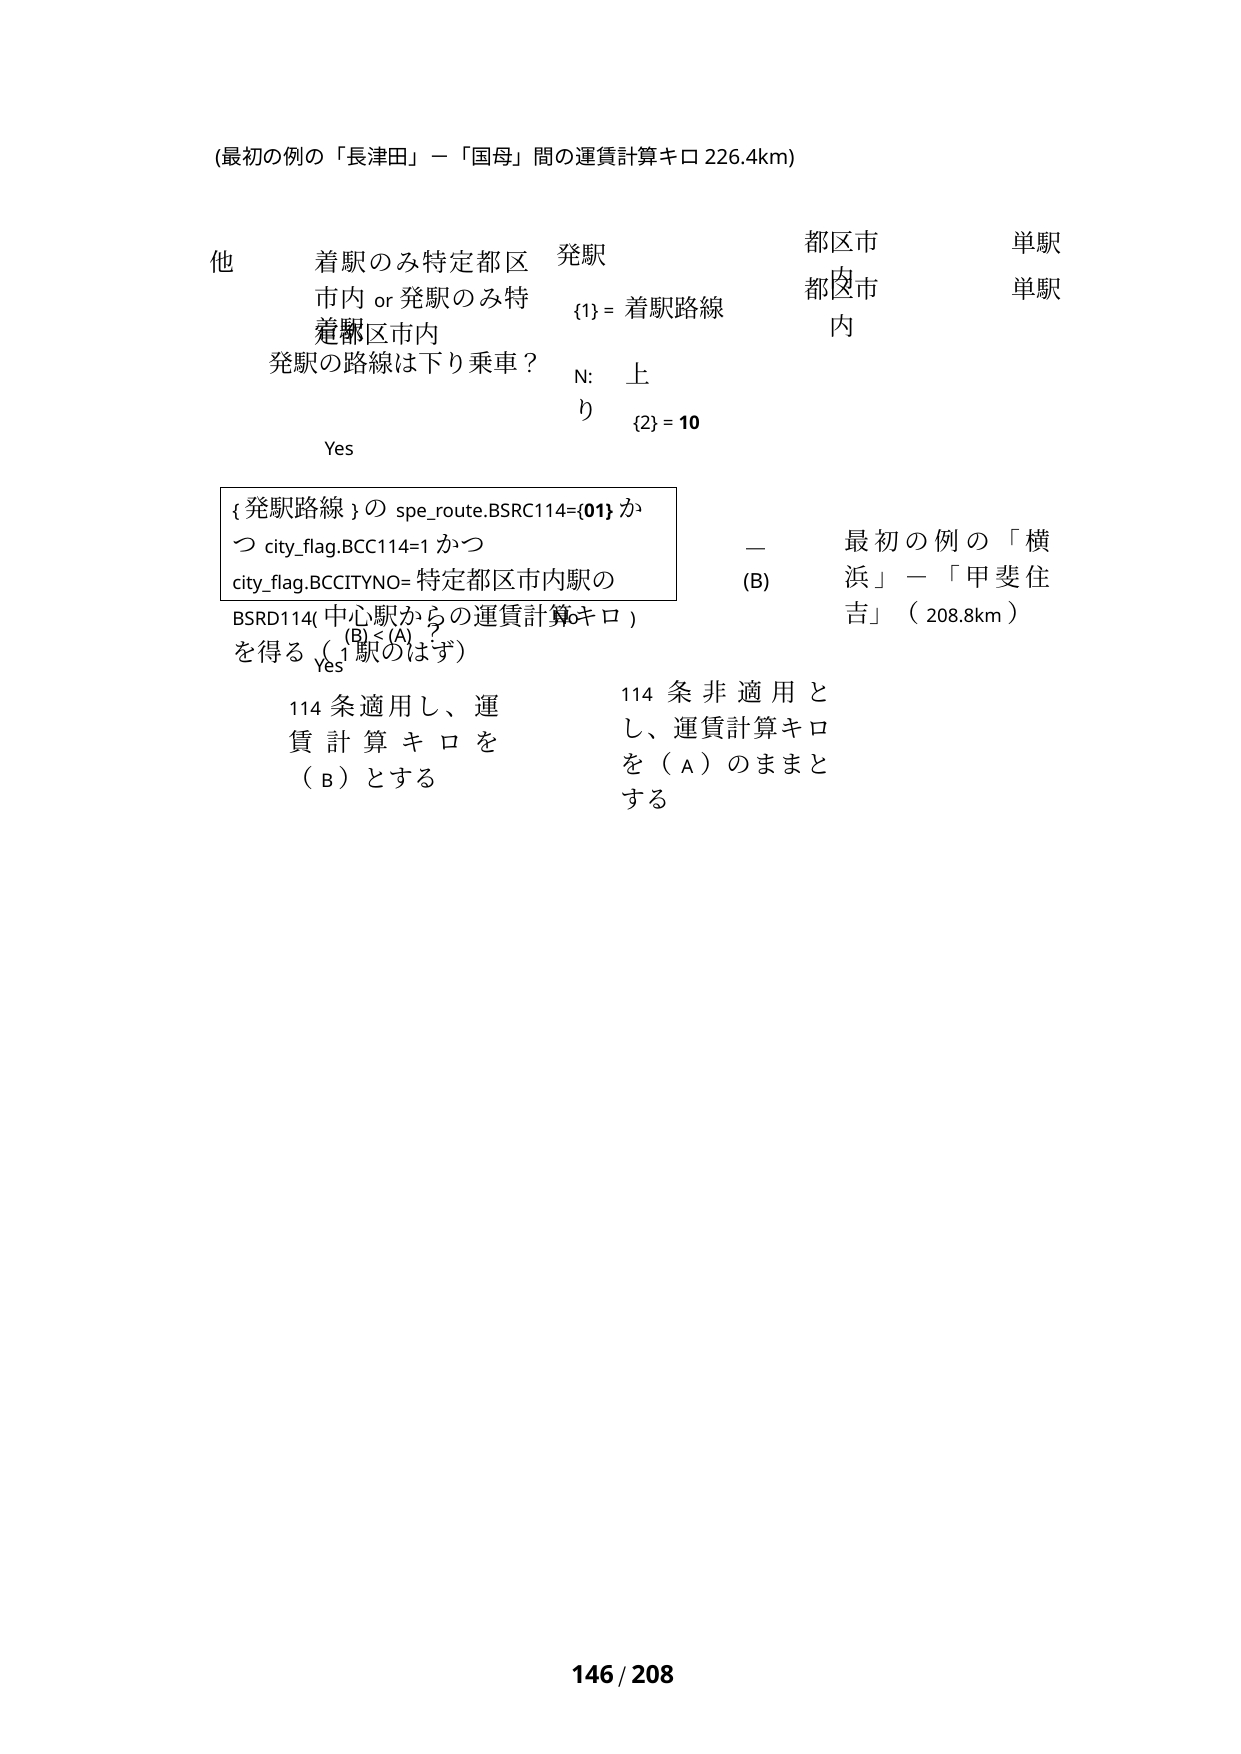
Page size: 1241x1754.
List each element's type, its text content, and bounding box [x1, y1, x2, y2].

list (最初の例の「長津田」－「国母」間の運賃計算キロ226.4km) [215, 134, 1063, 176]
